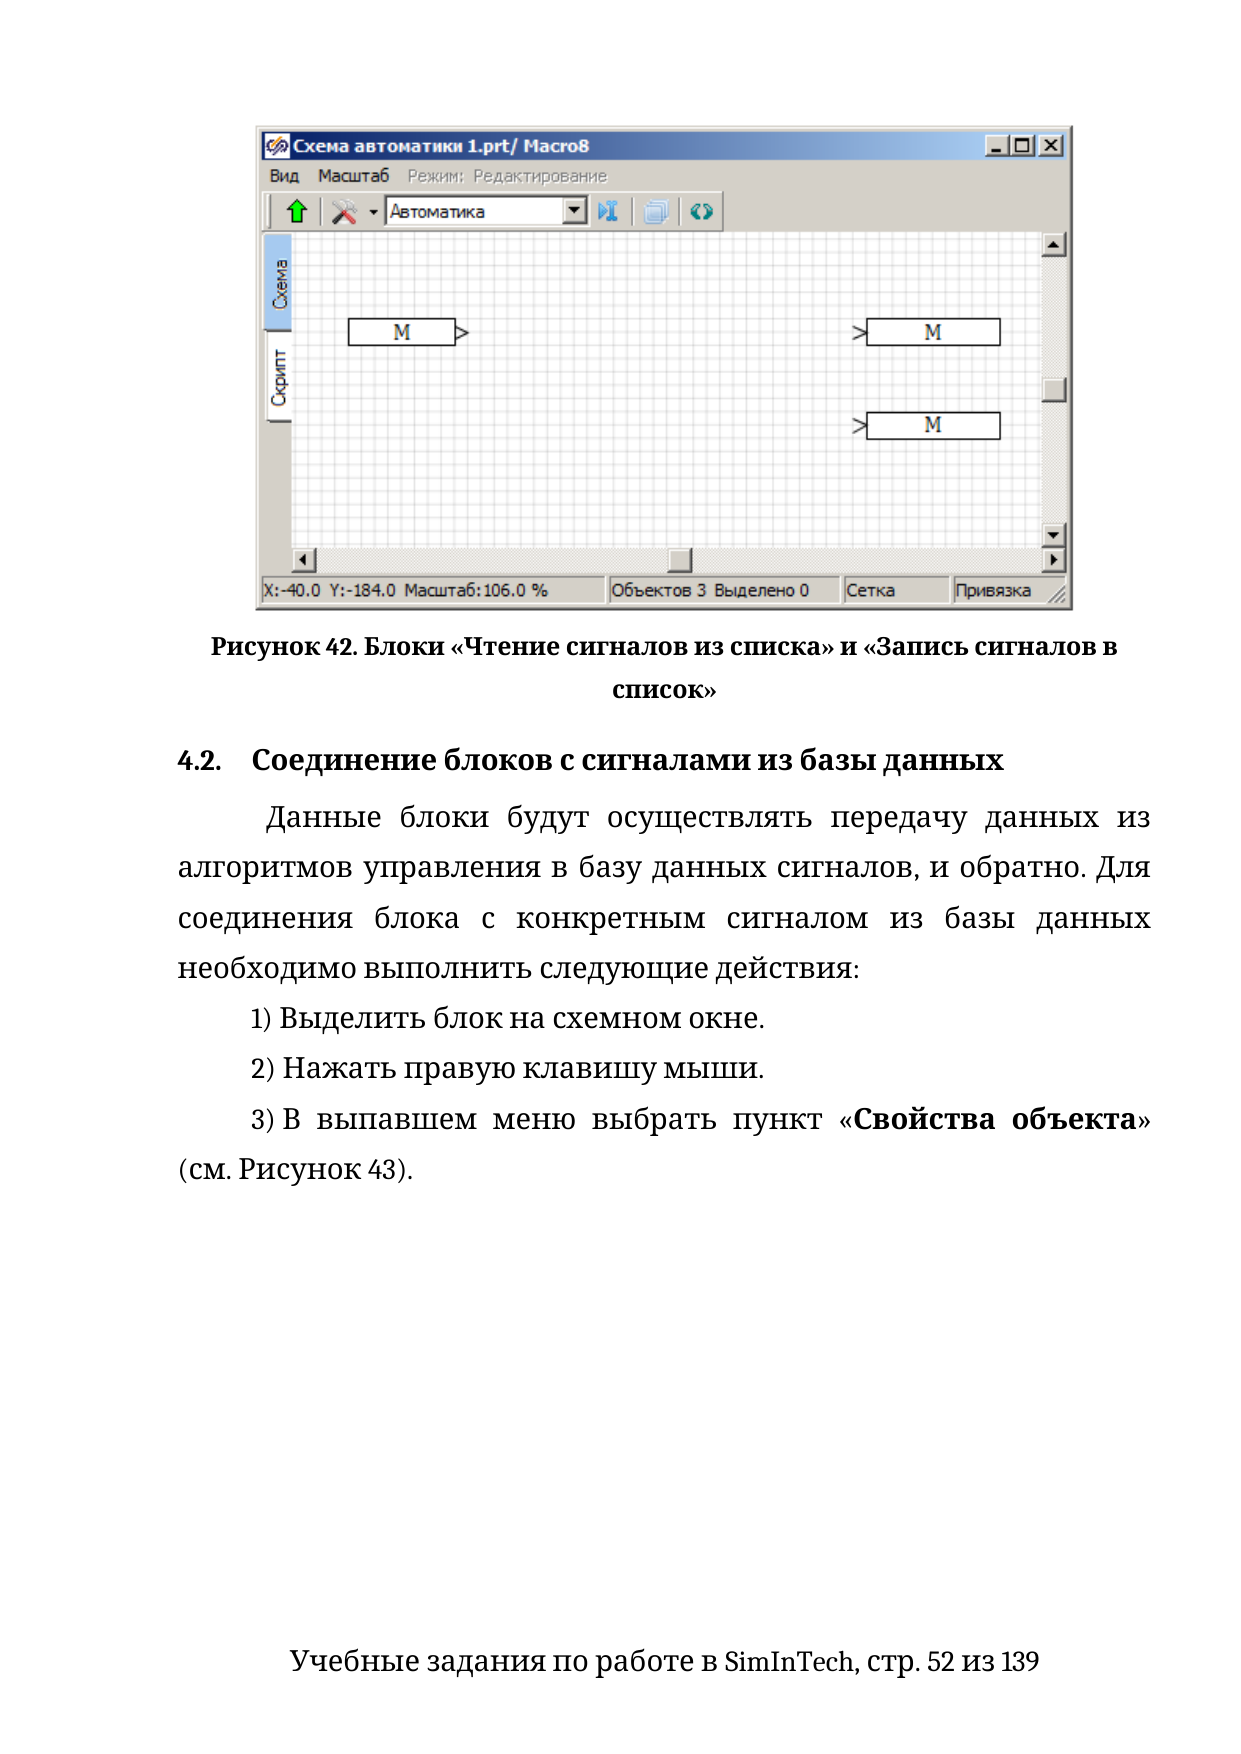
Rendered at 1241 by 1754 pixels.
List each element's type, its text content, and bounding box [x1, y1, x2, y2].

text Рисунок . Блоки «Чтение сигналов из списка» и «Запись сигналов в список» [177, 633, 1152, 705]
list Выделить блок на схемном окне. [177, 1002, 1152, 1036]
subtitle Соединение блоков с сигналами из базы данных [177, 744, 1152, 778]
picture [248, 118, 1080, 617]
list Нажать правую клавишу мыши. [177, 1053, 1152, 1086]
text Данные блоки будут осуществлять передачу данных из алгоритмов управления в базу данных сигналов, и обратно. Для соединения блока с конкретным сигналом из базы данных необходимо выполнить следующие действия: [177, 801, 1152, 986]
